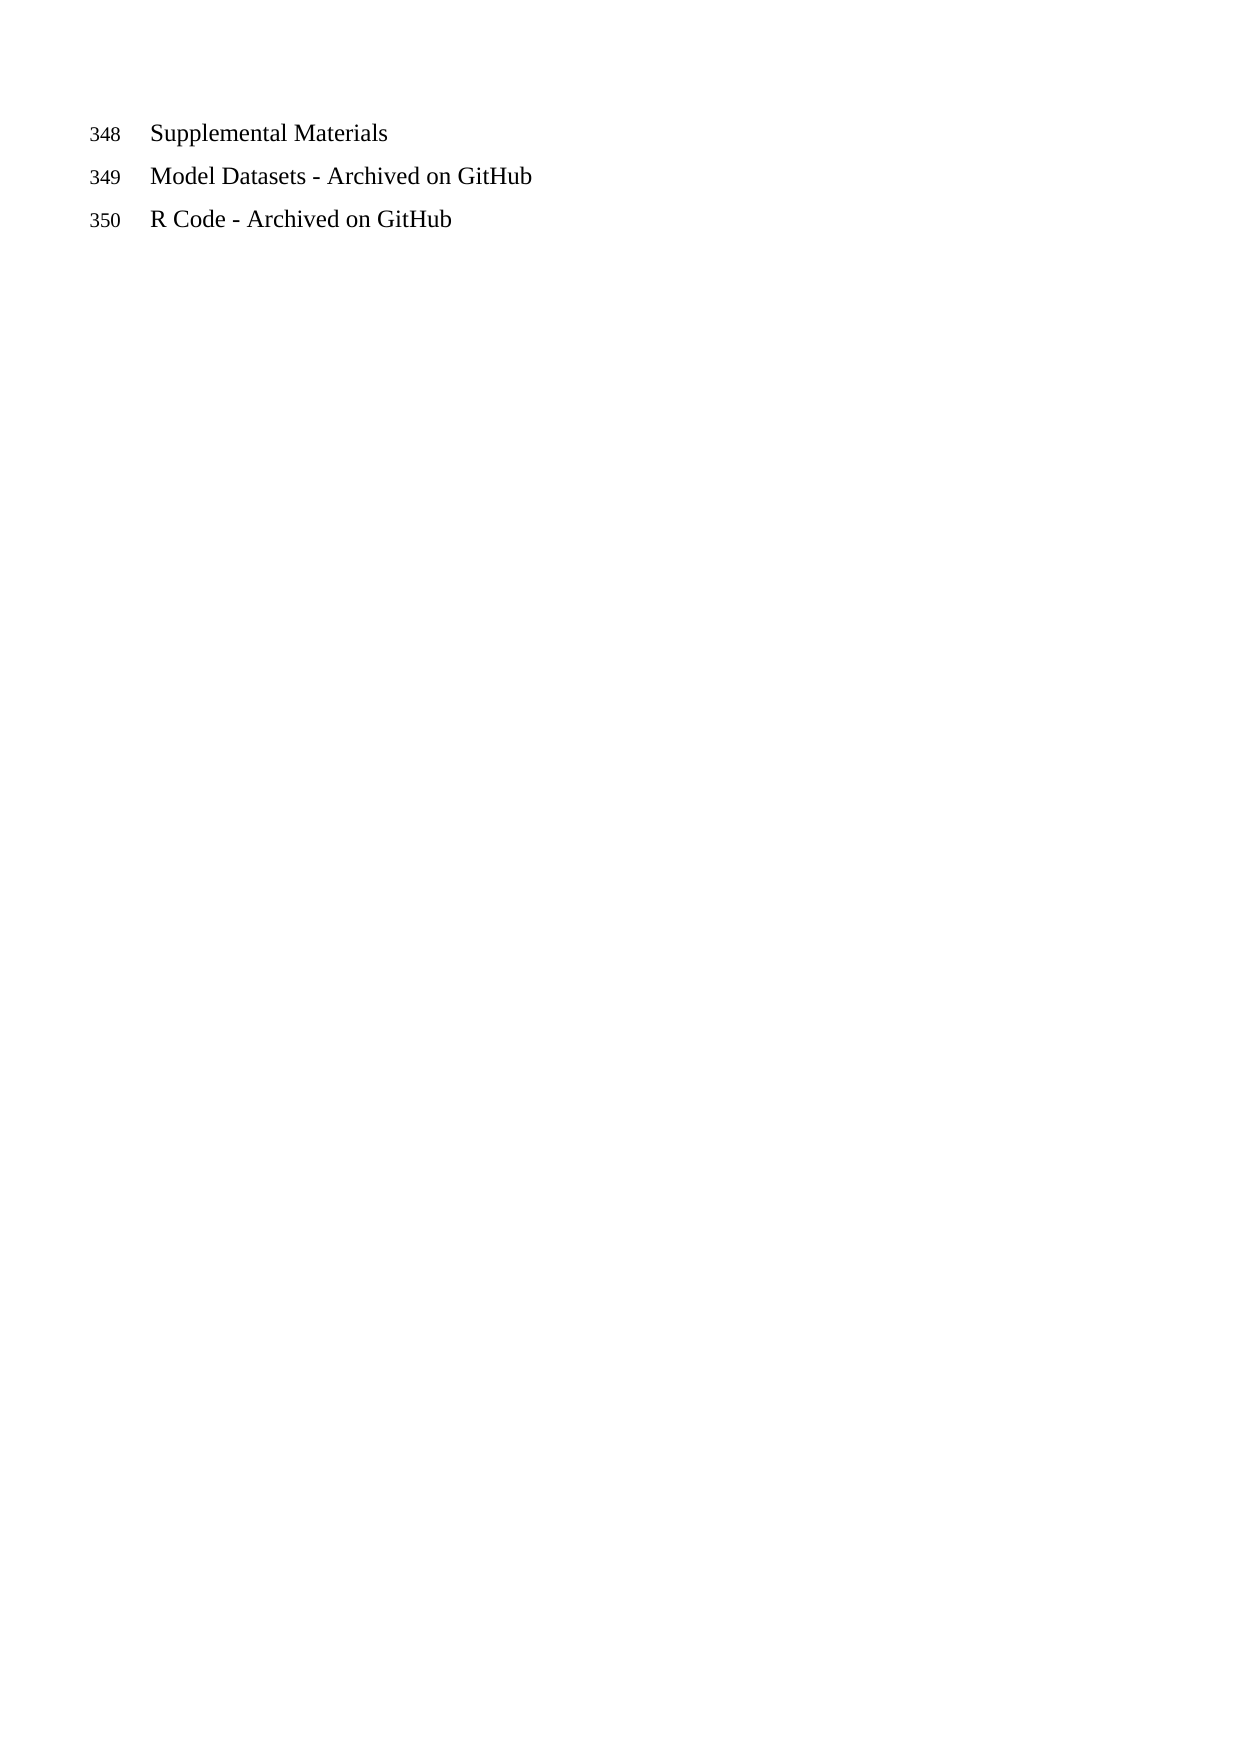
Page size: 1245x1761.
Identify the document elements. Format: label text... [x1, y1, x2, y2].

text Model Datasets - Archived on GitHub [150, 161, 1095, 190]
text R Code - Archived on GitHub [150, 204, 1095, 233]
list Supplemental Materials [150, 118, 1095, 147]
